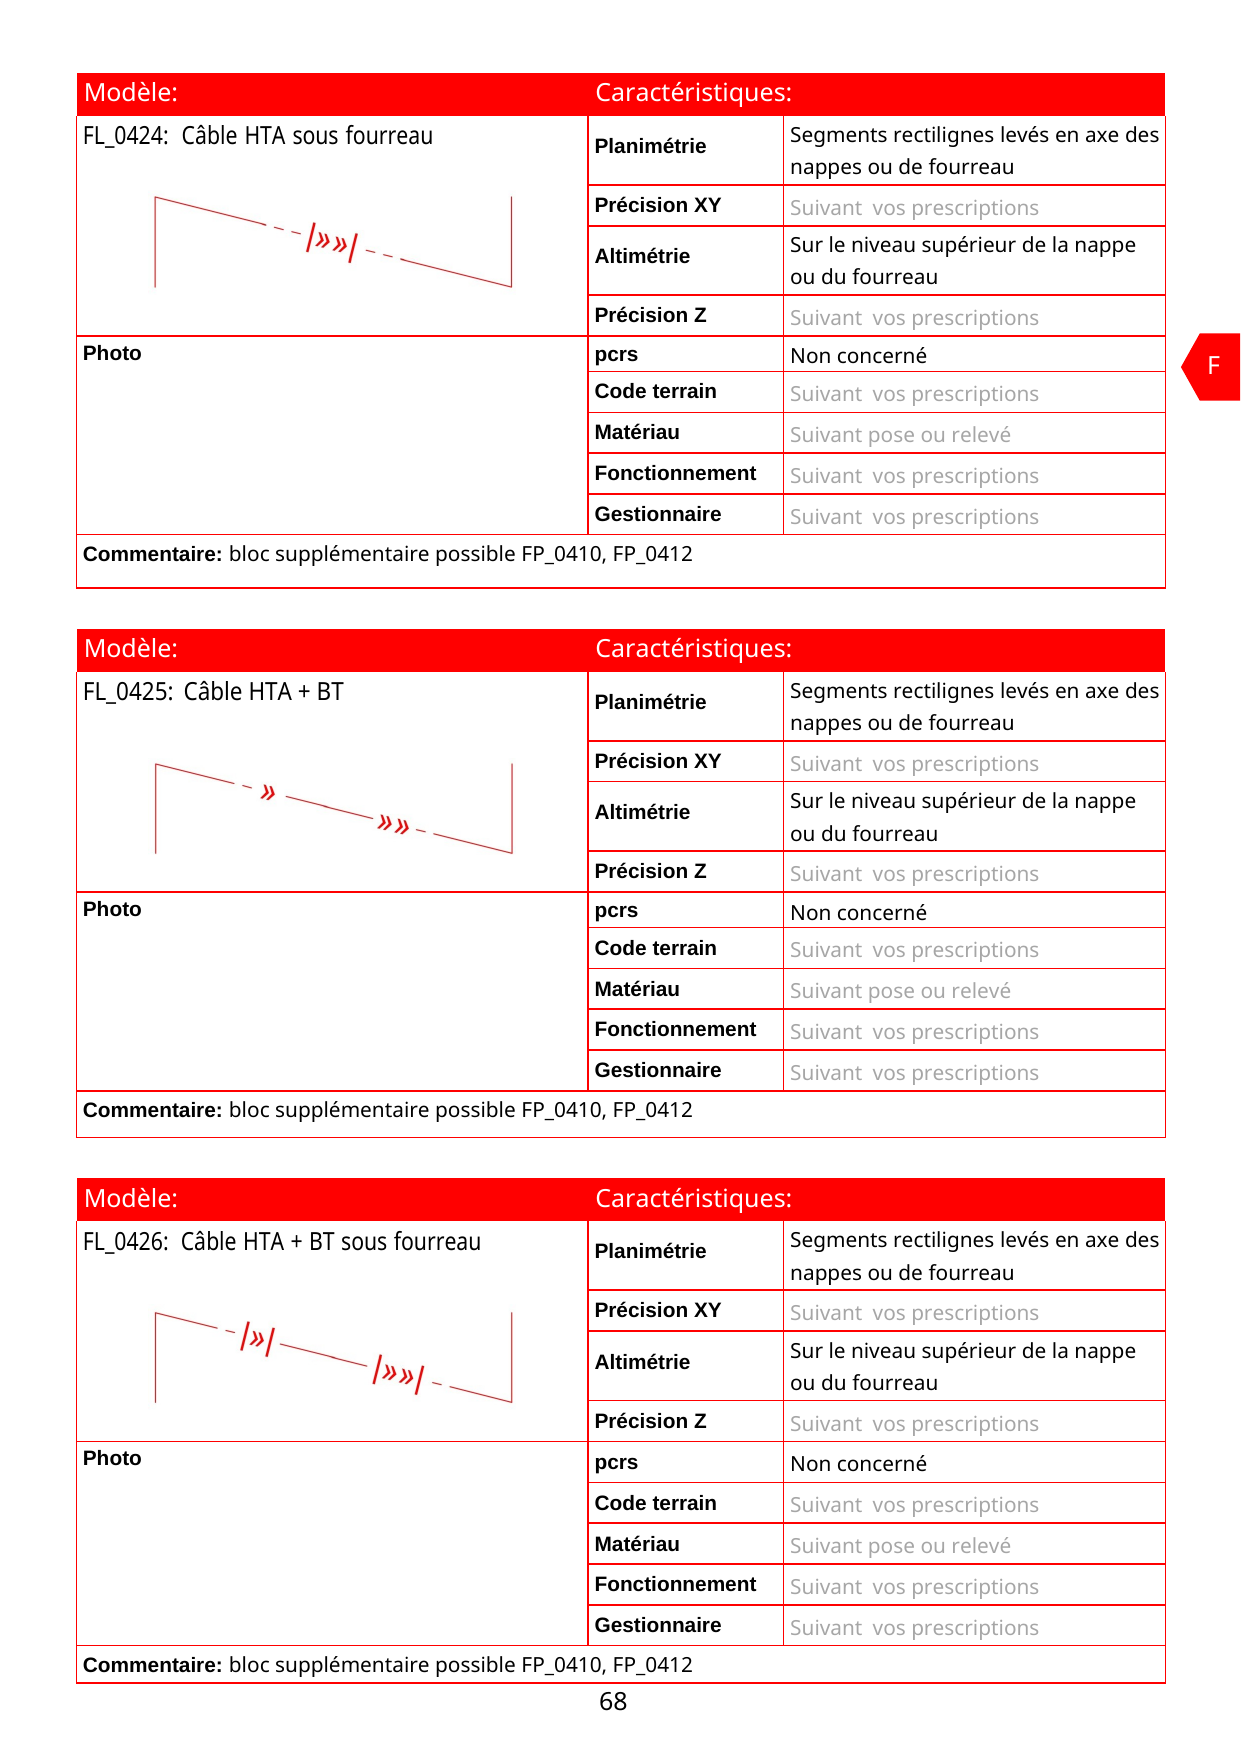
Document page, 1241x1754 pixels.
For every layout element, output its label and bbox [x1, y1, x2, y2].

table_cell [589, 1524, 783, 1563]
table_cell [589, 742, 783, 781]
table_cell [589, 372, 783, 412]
picture [148, 190, 517, 295]
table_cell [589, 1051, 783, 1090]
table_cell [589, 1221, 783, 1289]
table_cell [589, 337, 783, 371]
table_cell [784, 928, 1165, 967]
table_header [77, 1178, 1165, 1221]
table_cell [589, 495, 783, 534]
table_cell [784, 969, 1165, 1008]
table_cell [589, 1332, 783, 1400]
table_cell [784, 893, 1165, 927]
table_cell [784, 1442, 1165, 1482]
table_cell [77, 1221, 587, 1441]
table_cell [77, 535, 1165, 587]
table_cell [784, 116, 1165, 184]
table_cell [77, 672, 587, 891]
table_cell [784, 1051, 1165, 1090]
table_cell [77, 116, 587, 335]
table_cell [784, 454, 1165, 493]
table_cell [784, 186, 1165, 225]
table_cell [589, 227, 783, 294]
picture [148, 758, 517, 855]
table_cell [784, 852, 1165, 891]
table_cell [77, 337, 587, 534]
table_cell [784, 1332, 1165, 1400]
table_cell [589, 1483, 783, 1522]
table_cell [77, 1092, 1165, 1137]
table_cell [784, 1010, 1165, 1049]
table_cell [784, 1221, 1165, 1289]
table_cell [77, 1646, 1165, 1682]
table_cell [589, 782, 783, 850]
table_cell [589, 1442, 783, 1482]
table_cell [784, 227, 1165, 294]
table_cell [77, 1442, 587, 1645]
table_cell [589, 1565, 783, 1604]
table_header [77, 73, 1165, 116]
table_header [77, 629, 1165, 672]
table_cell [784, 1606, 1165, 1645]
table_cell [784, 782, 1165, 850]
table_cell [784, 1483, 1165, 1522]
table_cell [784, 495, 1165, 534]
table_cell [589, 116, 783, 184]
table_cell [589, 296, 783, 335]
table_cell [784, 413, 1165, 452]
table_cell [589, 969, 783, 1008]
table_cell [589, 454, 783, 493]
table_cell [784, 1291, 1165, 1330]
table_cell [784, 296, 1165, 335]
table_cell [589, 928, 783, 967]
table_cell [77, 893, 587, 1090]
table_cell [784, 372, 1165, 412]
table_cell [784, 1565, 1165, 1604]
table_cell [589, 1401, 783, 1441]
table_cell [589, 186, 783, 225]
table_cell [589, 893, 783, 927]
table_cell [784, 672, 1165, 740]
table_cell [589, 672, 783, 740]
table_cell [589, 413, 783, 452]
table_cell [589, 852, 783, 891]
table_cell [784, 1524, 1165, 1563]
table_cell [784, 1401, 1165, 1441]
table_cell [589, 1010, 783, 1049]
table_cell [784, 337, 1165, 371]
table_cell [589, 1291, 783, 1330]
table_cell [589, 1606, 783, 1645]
picture [148, 1304, 517, 1410]
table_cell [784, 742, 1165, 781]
